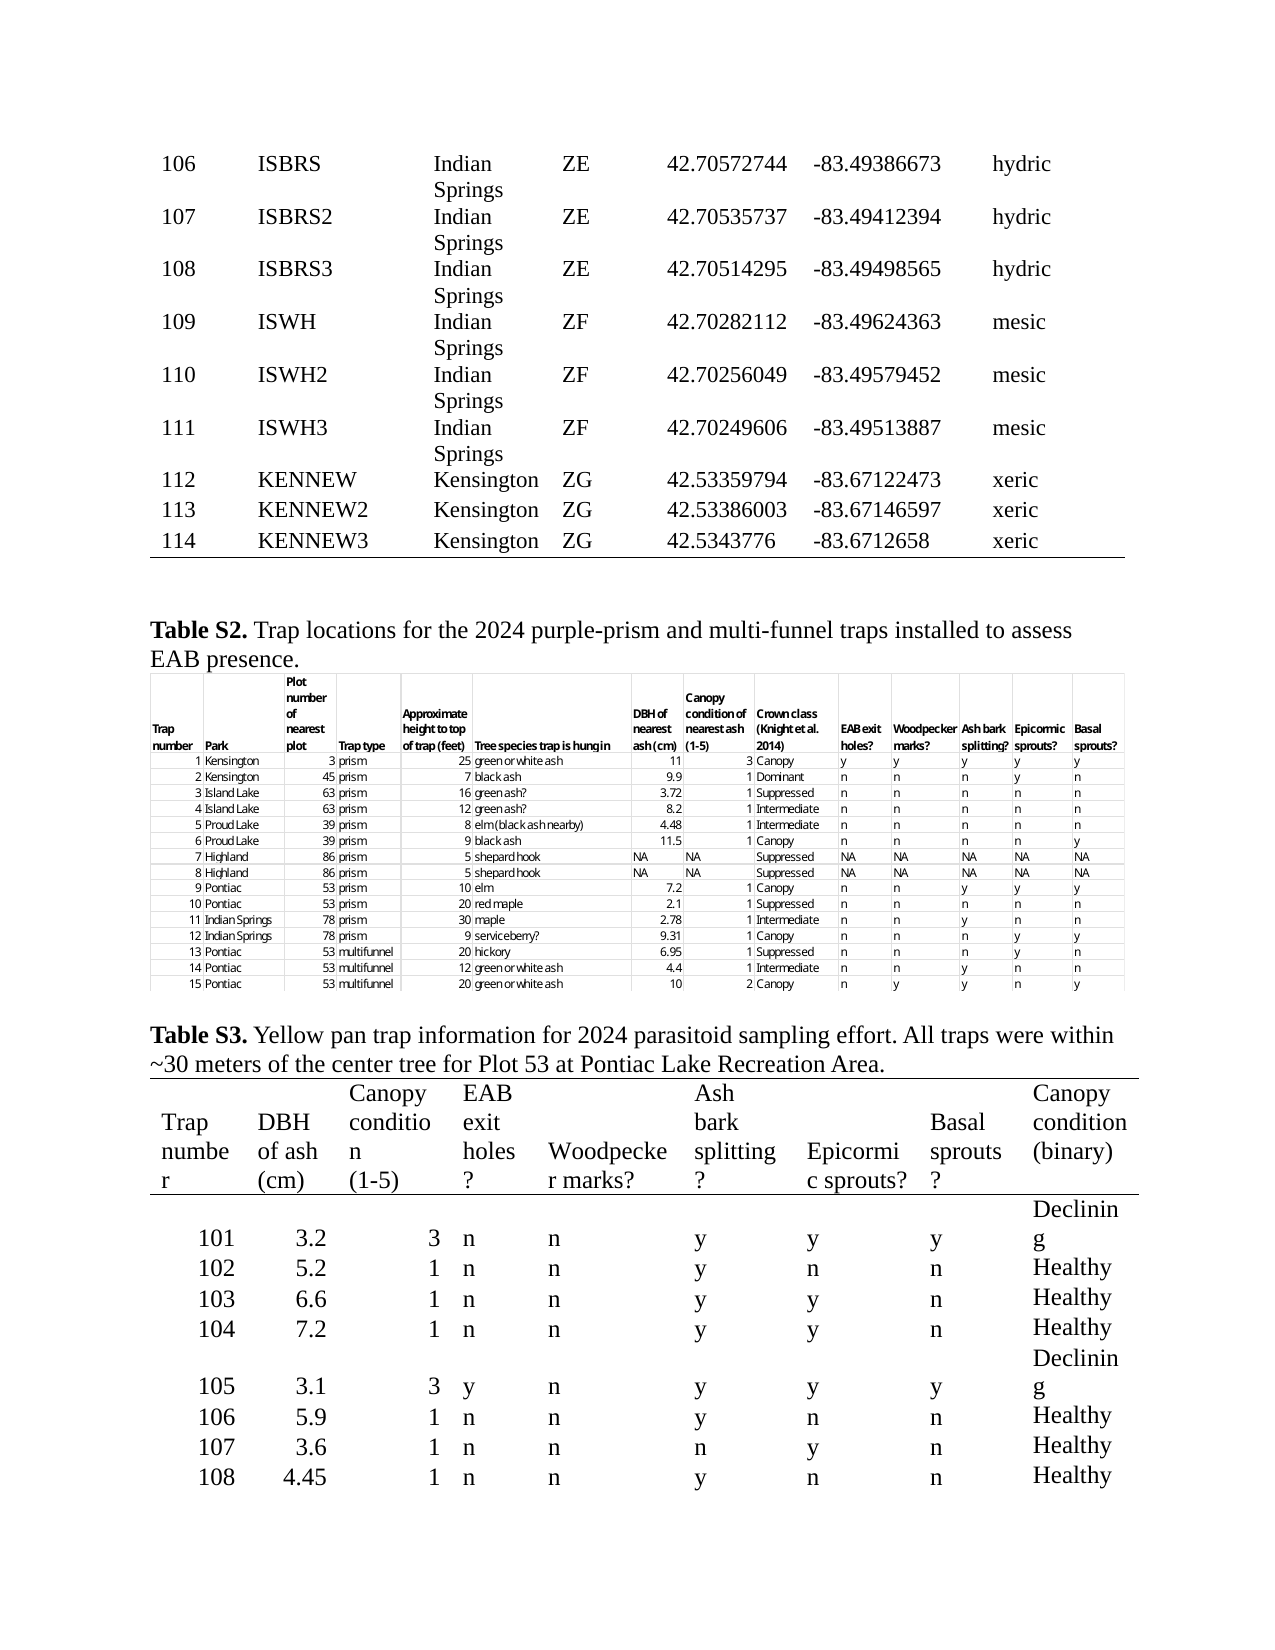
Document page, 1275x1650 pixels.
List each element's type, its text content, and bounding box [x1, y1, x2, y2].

table_cell 106 [150, 1400, 246, 1430]
table_cell 42.70256049 [656, 361, 802, 413]
table_cell 107 [150, 1430, 246, 1461]
table_cell 1 [338, 1252, 451, 1282]
table_cell 102 [150, 1252, 246, 1282]
table_cell ZF [551, 414, 656, 466]
table_cell y [683, 1313, 795, 1343]
table_cell y [795, 1282, 918, 1312]
table_cell xeric [981, 466, 1125, 496]
table_cell -83.49624363 [802, 308, 981, 361]
table_cell KENNEW [246, 466, 422, 496]
table_cell 1 [338, 1461, 451, 1491]
table_header Canopy condition (1-5) [338, 1079, 451, 1193]
table_header EAB exit holes? [451, 1079, 537, 1193]
table_cell 114 [150, 527, 246, 557]
table_cell 1 [338, 1313, 451, 1343]
table_cell -83.49412394 [802, 203, 981, 255]
table_cell KENNEW3 [246, 527, 422, 557]
table_cell -83.49513887 [802, 414, 981, 466]
table_cell ZG [551, 527, 656, 557]
table_cell 5.9 [246, 1400, 338, 1430]
table_cell n [919, 1313, 1021, 1343]
table_cell hydric [981, 203, 1125, 255]
table_cell 101 [150, 1195, 246, 1252]
table_cell Indian Springs [422, 361, 551, 413]
table_header Trap number [150, 1079, 246, 1193]
table_cell 3.1 [246, 1343, 338, 1400]
table_cell n [451, 1461, 537, 1491]
table_cell ISBRS3 [246, 255, 422, 308]
table_cell n [537, 1461, 683, 1491]
table_cell y [795, 1343, 918, 1400]
table_cell n [537, 1252, 683, 1282]
table_cell Kensington [422, 466, 551, 496]
table_cell y [451, 1343, 537, 1400]
table_cell -83.49579452 [802, 361, 981, 413]
table_cell 7.2 [246, 1313, 338, 1343]
table_cell Indian Springs [422, 308, 551, 361]
table_cell n [451, 1282, 537, 1312]
table_cell -83.67146597 [802, 496, 981, 527]
table_cell 42.70514295 [656, 255, 802, 308]
table_cell ISWH [246, 308, 422, 361]
table_cell 113 [150, 496, 246, 527]
table_header Woodpecker marks? [537, 1079, 683, 1193]
table_cell KENNEW2 [246, 496, 422, 527]
table_cell ZG [551, 496, 656, 527]
table_cell Healthy [1021, 1313, 1139, 1343]
table_header Basal sprouts? [919, 1079, 1021, 1193]
table_cell Healthy [1021, 1461, 1139, 1491]
table_cell ISWH3 [246, 414, 422, 466]
table_cell 42.53359794 [656, 466, 802, 496]
table_cell 3 [338, 1195, 451, 1252]
table_cell mesic [981, 361, 1125, 413]
table_cell n [683, 1430, 795, 1461]
table_cell 42.70249606 [656, 414, 802, 466]
table_header Epicormic sprouts? [795, 1079, 918, 1193]
table_cell 3.6 [246, 1430, 338, 1461]
table_cell Declining [1021, 1195, 1139, 1252]
table_cell ZF [551, 361, 656, 413]
table_cell Healthy [1021, 1430, 1139, 1461]
table_cell y [683, 1252, 795, 1282]
table_cell y [683, 1343, 795, 1400]
table_cell Kensington [422, 496, 551, 527]
table_cell n [451, 1430, 537, 1461]
text Table S3. Yellow pan trap information for 2024 parasitoid sampling effort. All traps were within ~30 meters of the center tree for Plot 53 at Pontiac Lake Recreation Area. [150, 1020, 1125, 1077]
table_cell n [537, 1195, 683, 1252]
table_cell 4.45 [246, 1461, 338, 1491]
table_cell y [683, 1195, 795, 1252]
table_cell mesic [981, 308, 1125, 361]
table_cell Healthy [1021, 1252, 1139, 1282]
table_cell y [795, 1195, 918, 1252]
table_cell n [919, 1461, 1021, 1491]
table_cell 112 [150, 466, 246, 496]
text Table S2. Trap locations for the 2024 purple-prism and multi-funnel traps installed to assess EAB presence. [150, 615, 1125, 673]
table_cell n [537, 1343, 683, 1400]
table_cell 42.70535737 [656, 203, 802, 255]
table_header Canopy condition (binary) [1021, 1079, 1139, 1193]
table_cell 107 [150, 203, 246, 255]
table_cell ZE [551, 203, 656, 255]
table_cell Indian Springs [422, 203, 551, 255]
table_cell 105 [150, 1343, 246, 1400]
table_cell -83.67122473 [802, 466, 981, 496]
table_cell 42.53386003 [656, 496, 802, 527]
table_cell n [537, 1400, 683, 1430]
table_cell mesic [981, 414, 1125, 466]
table_cell hydric [981, 255, 1125, 308]
table_cell y [683, 1400, 795, 1430]
table_cell ZE [551, 255, 656, 308]
table_cell Healthy [1021, 1400, 1139, 1430]
table_cell n [451, 1400, 537, 1430]
table_cell n [919, 1400, 1021, 1430]
table_cell 42.5343776 [656, 527, 802, 557]
table_cell 5.2 [246, 1252, 338, 1282]
table_cell y [683, 1282, 795, 1312]
table_cell 1 [338, 1400, 451, 1430]
table_cell 42.70282112 [656, 308, 802, 361]
table_cell n [451, 1313, 537, 1343]
table_cell n [919, 1252, 1021, 1282]
table_cell n [537, 1282, 683, 1312]
table_cell n [451, 1195, 537, 1252]
table_cell 108 [150, 1461, 246, 1491]
table_cell ZE [551, 150, 656, 203]
table_cell y [919, 1343, 1021, 1400]
table_header DBH of ash (cm) [246, 1079, 338, 1193]
table_cell 1 [338, 1430, 451, 1461]
table_cell n [537, 1430, 683, 1461]
table_cell y [795, 1430, 918, 1461]
table_cell n [795, 1461, 918, 1491]
table_cell Indian Springs [422, 414, 551, 466]
table_cell y [795, 1313, 918, 1343]
table_cell y [919, 1195, 1021, 1252]
table_cell ISBRS2 [246, 203, 422, 255]
table_cell 106 [150, 150, 246, 203]
table_cell Declining [1021, 1343, 1139, 1400]
table_cell 108 [150, 255, 246, 308]
table_cell 109 [150, 308, 246, 361]
table_header Ash bark splitting? [683, 1079, 795, 1193]
table_cell 111 [150, 414, 246, 466]
table_cell 1 [338, 1282, 451, 1312]
table_cell ZF [551, 308, 656, 361]
table_cell n [919, 1430, 1021, 1461]
table_cell Kensington [422, 527, 551, 557]
table_cell 104 [150, 1313, 246, 1343]
table_cell n [919, 1282, 1021, 1312]
table_cell n [537, 1313, 683, 1343]
table_cell 103 [150, 1282, 246, 1312]
table_cell xeric [981, 527, 1125, 557]
table_cell xeric [981, 496, 1125, 527]
table_cell 6.6 [246, 1282, 338, 1312]
table_cell ISWH2 [246, 361, 422, 413]
table_cell Healthy [1021, 1282, 1139, 1312]
table_cell ISBRS [246, 150, 422, 203]
table_cell ZG [551, 466, 656, 496]
table_cell 3 [338, 1343, 451, 1400]
table_cell -83.6712658 [802, 527, 981, 557]
table_cell -83.49386673 [802, 150, 981, 203]
table_cell n [451, 1252, 537, 1282]
table_cell hydric [981, 150, 1125, 203]
table_cell n [795, 1252, 918, 1282]
table_cell Indian Springs [422, 255, 551, 308]
table_cell 3.2 [246, 1195, 338, 1252]
table_cell y [683, 1461, 795, 1491]
table_cell 42.70572744 [656, 150, 802, 203]
table_cell -83.49498565 [802, 255, 981, 308]
table_cell n [795, 1400, 918, 1430]
table_cell 110 [150, 361, 246, 413]
table_cell Indian Springs [422, 150, 551, 203]
